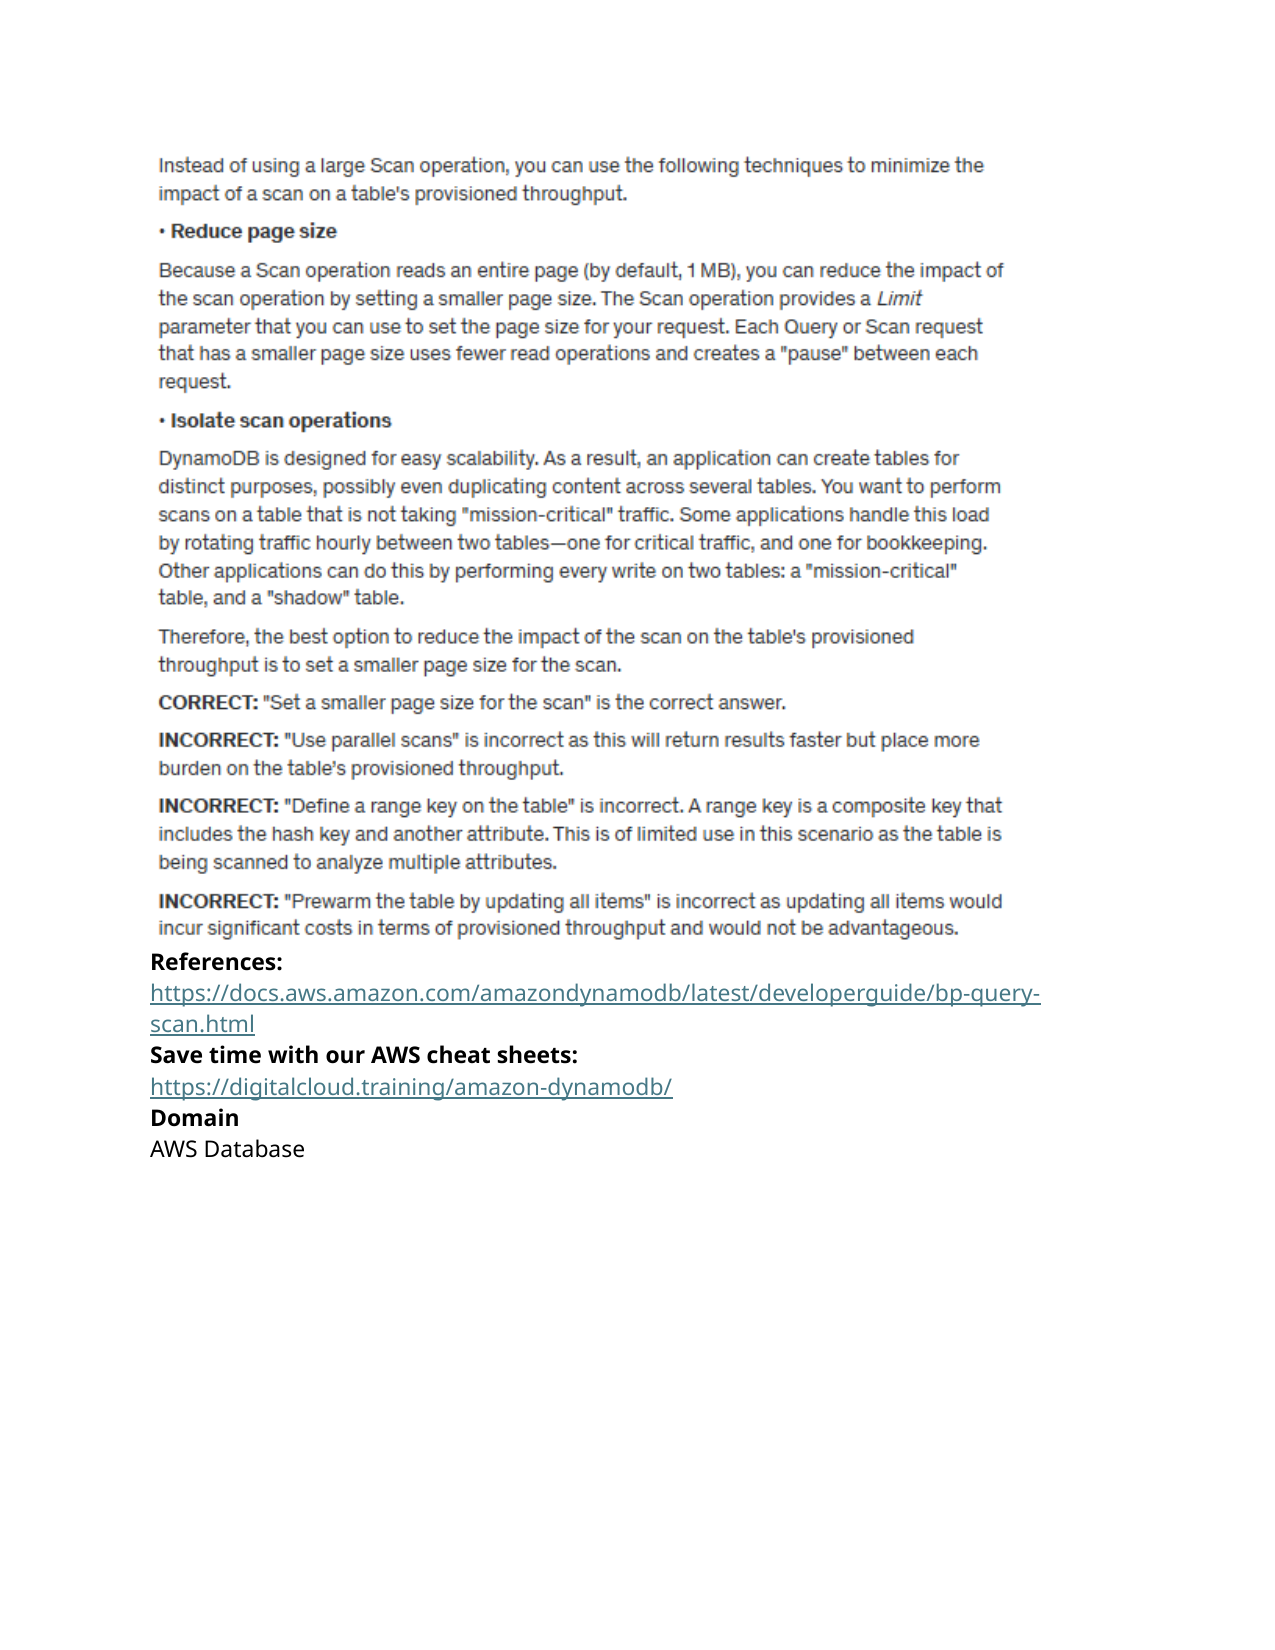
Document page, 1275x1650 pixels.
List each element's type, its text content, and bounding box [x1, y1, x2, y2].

text AWS Database [150, 1133, 1125, 1164]
text https://digitalcloud.training/amazon-dynamodb/ [150, 1070, 1125, 1102]
text https://docs.aws.amazon.com/amazondynamodb/latest/developerguide/bp-query-scan.html [150, 977, 1125, 1039]
text References: [150, 945, 1125, 977]
text Domain [150, 1102, 1125, 1133]
picture [150, 150, 1019, 946]
text Save time with our AWS cheat sheets: [150, 1039, 1125, 1070]
